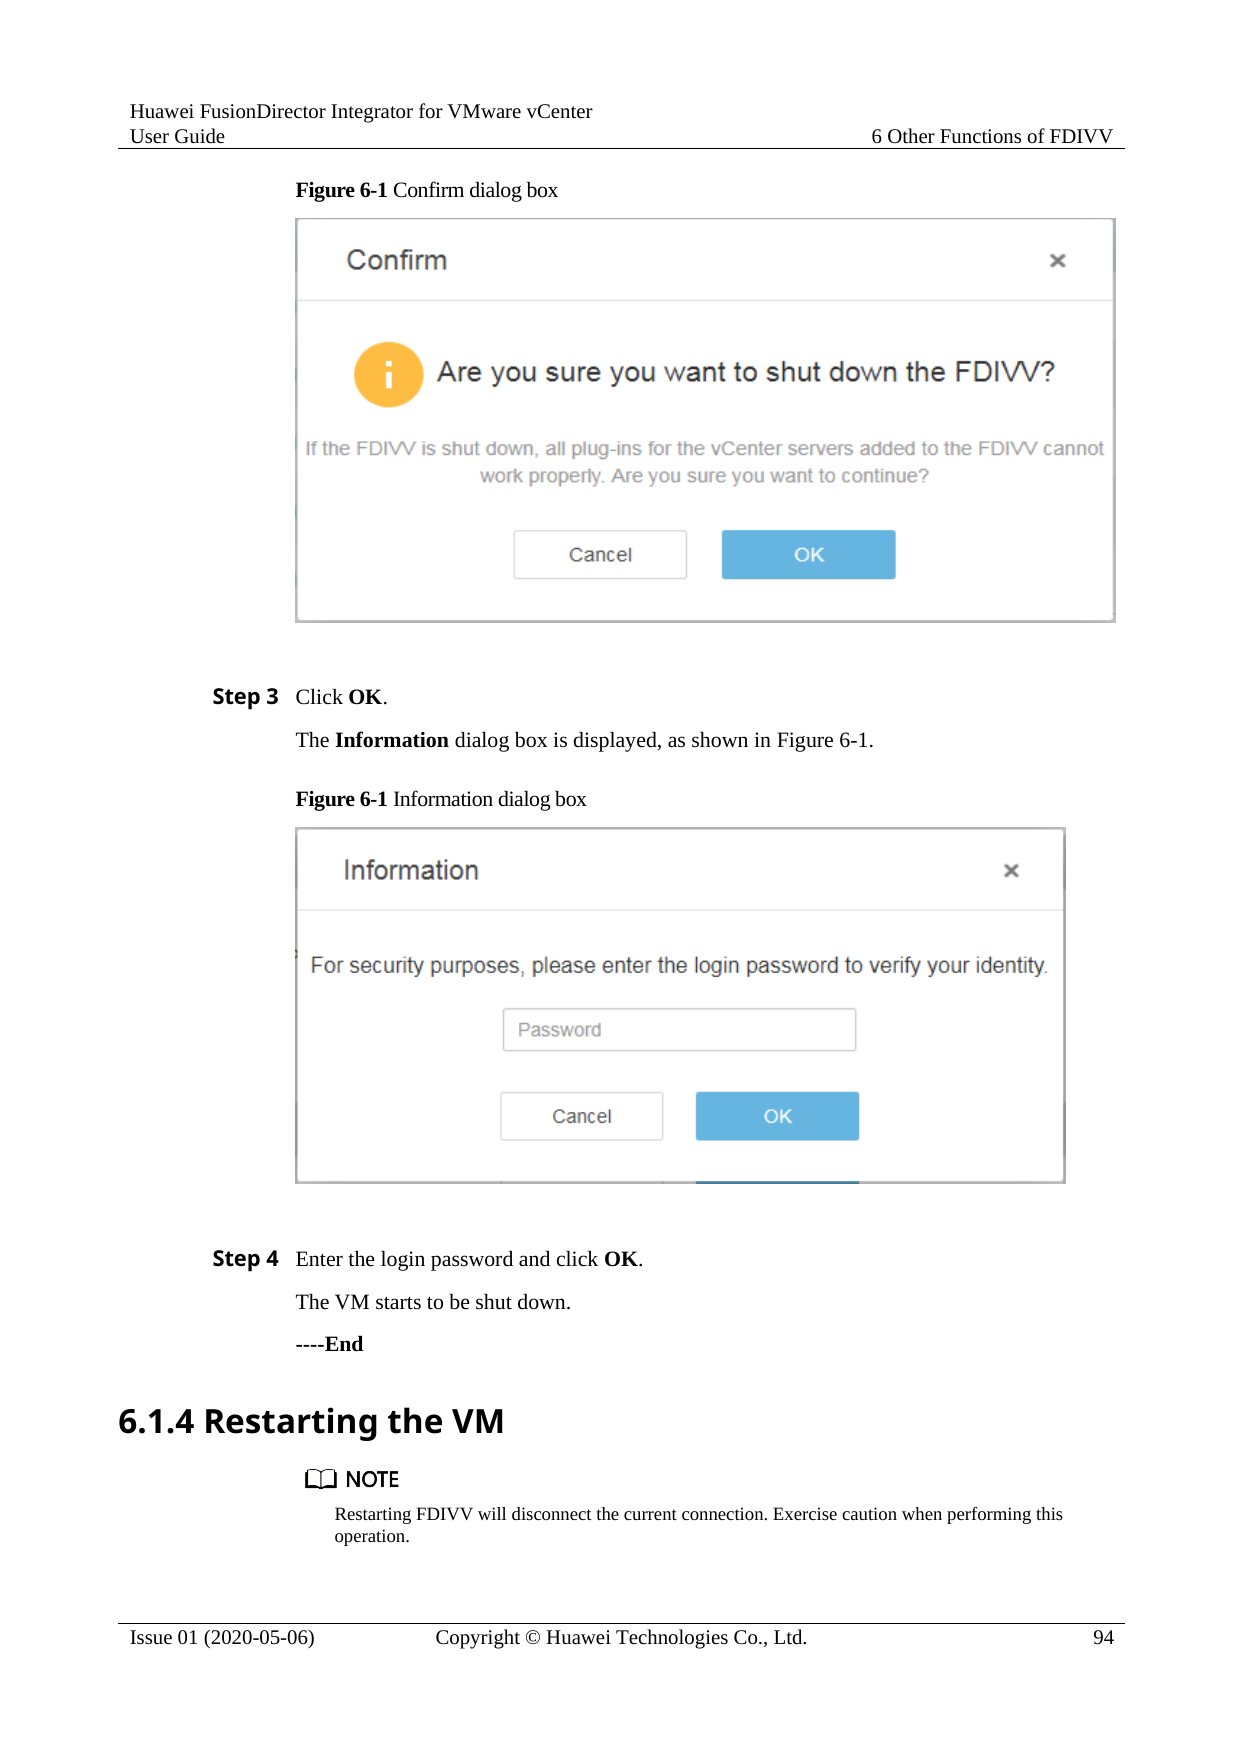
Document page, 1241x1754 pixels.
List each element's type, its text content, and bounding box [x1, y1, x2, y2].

subtitle Restarting the VM [118, 1398, 1122, 1443]
text The VM starts to be shut down. [295, 1289, 1122, 1314]
text Click OK. [279, 681, 1122, 711]
text ----End [295, 1331, 1122, 1356]
picture [295, 218, 1116, 623]
picture [295, 1459, 408, 1499]
text Enter the login password and click OK. [279, 1243, 1122, 1272]
text Information dialog box [295, 786, 1122, 811]
text Restarting FDIVV will disconnect the current connection. Exercise caution when performing this operation. [334, 1503, 1122, 1546]
picture [295, 827, 1066, 1184]
text Confirm dialog box [295, 177, 1122, 202]
text The Information dialog box is displayed, as shown in Figure 6-4. [295, 727, 1122, 752]
